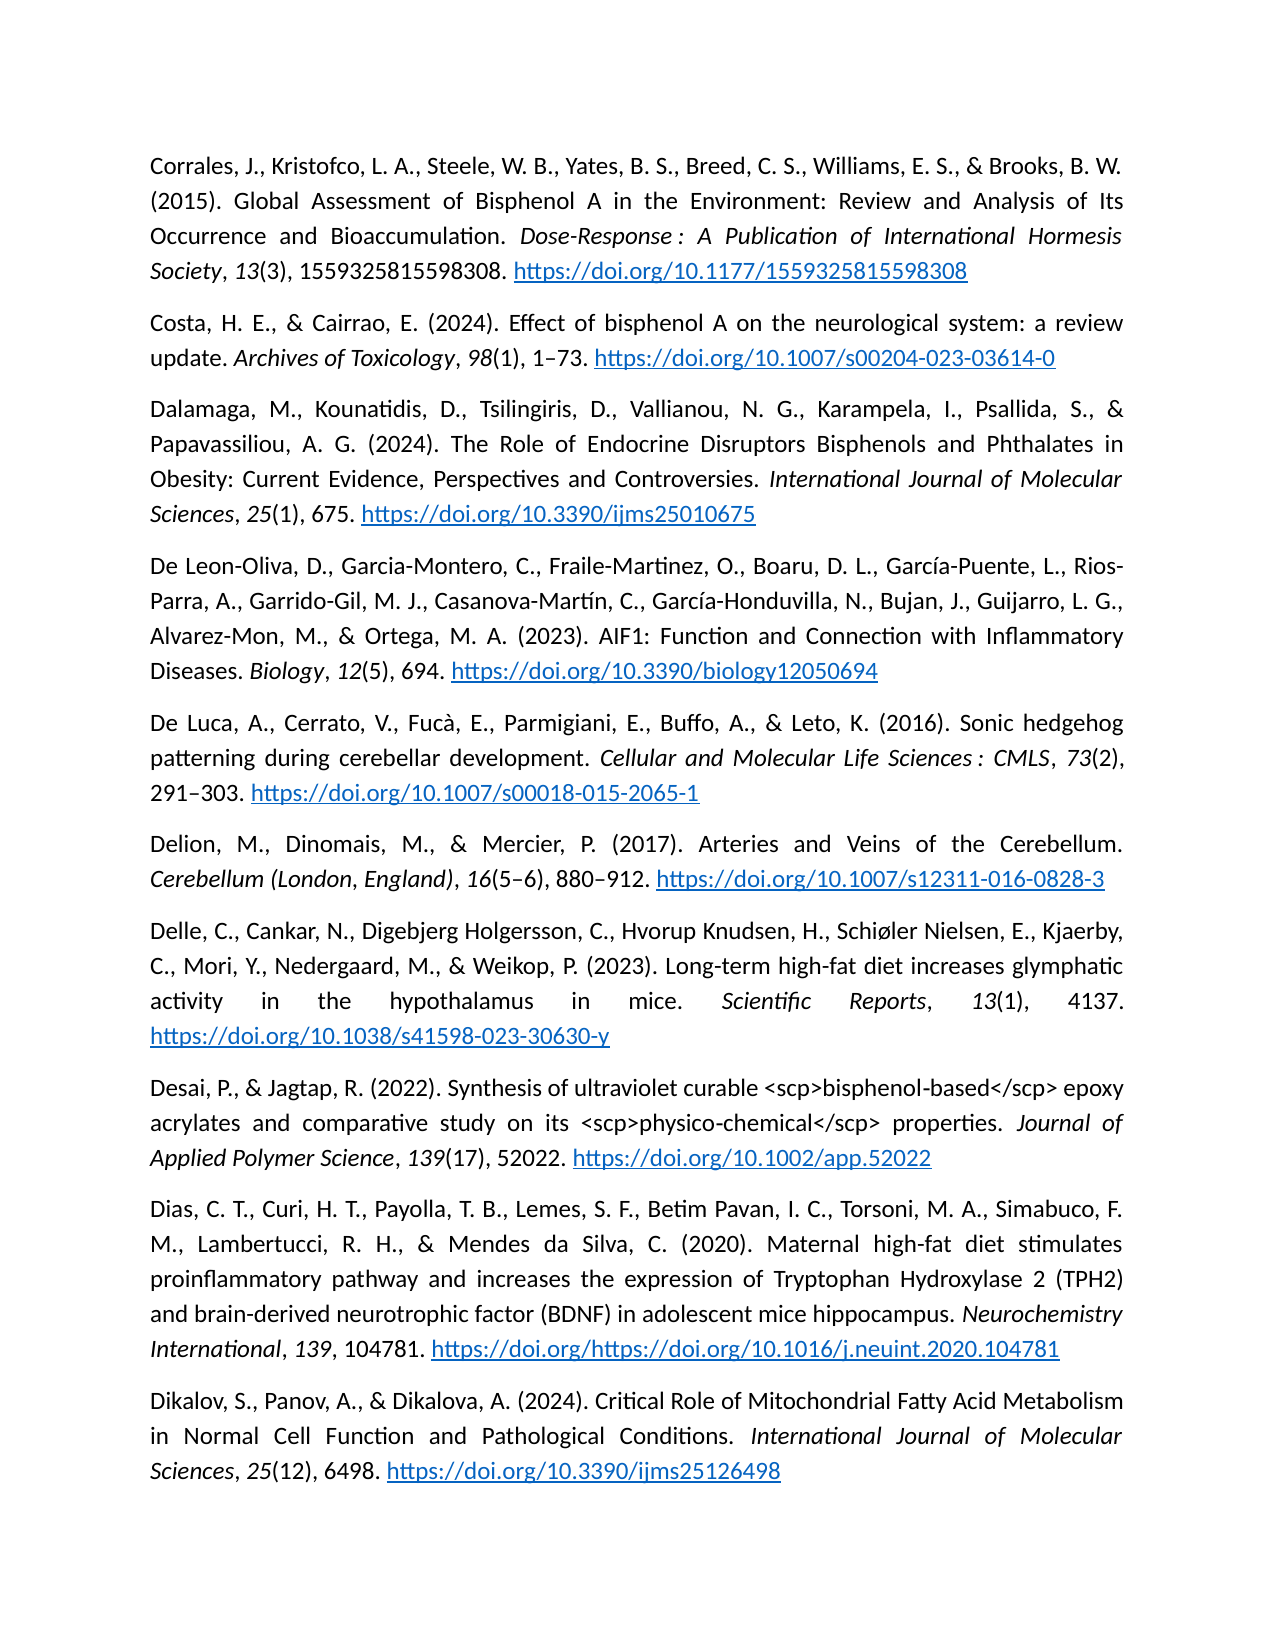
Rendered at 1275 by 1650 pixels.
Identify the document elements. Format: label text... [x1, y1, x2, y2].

text Delle, C., Cankar, N., Digebjerg Holgersson, C., Hvorup Knudsen, H., Schiøler Nielsen, E., Kjaerby, C., Mori, Y., Nedergaard, M., & Weikop, P. (2023). Long-term high-fat diet increases glymphatic activity in the hypothalamus in mice. Scientific Reports, 13(1), 4137. https://doi.org/10.1038/s41598-023-30630-y [150, 915, 1125, 1051]
text De Leon-Oliva, D., Garcia-Montero, C., Fraile-Martinez, O., Boaru, D. L., García-Puente, L., Rios-Parra, A., Garrido-Gil, M. J., Casanova-Martín, C., García-Honduvilla, N., Bujan, J., Guijarro, L. G., Alvarez-Mon, M., & Ortega, M. A. (2023). AIF1: Function and Connection with Inflammatory Diseases. Biology, 12(5), 694. https://doi.org/10.3390/biology12050694 [150, 550, 1125, 686]
text Dias, C. T., Curi, H. T., Payolla, T. B., Lemes, S. F., Betim Pavan, I. C., Torsoni, M. A., Simabuco, F. M., Lambertucci, R. H., & Mendes da Silva, C. (2020). Maternal high-fat diet stimulates proinflammatory pathway and increases the expression of Tryptophan Hydroxylase 2 (TPH2) and brain-derived neurotrophic factor (BDNF) in adolescent mice hippocampus. Neurochemistry International, 139, 104781. https://doi.org/https://doi.org/10.1016/j.neuint.2020.104781 [150, 1193, 1125, 1364]
text De Luca, A., Cerrato, V., Fucà, E., Parmigiani, E., Buffo, A., & Leto, K. (2016). Sonic hedgehog patterning during cerebellar development. Cellular and Molecular Life Sciences : CMLS, 73(2), 291–303. https://doi.org/10.1007/s00018-015-2065-1 [150, 707, 1125, 807]
text Dalamaga, M., Kounatidis, D., Tsilingiris, D., Vallianou, N. G., Karampela, I., Psallida, S., & Papavassiliou, A. G. (2024). The Role of Endocrine Disruptors Bisphenols and Phthalates in Obesity: Current Evidence, Perspectives and Controversies. International Journal of Molecular Sciences, 25(1), 675. https://doi.org/10.3390/ijms25010675 [150, 393, 1125, 529]
text Delion, M., Dinomais, M., & Mercier, P. (2017). Arteries and Veins of the Cerebellum. Cerebellum (London, England), 16(5–6), 880–912. https://doi.org/10.1007/s12311-016-0828-3 [150, 828, 1125, 894]
text Costa, H. E., & Cairrao, E. (2024). Effect of bisphenol A on the neurological system: a review update. Archives of Toxicology, 98(1), 1–73. https://doi.org/10.1007/s00204-023-03614-0 [150, 307, 1125, 372]
text Desai, P., & Jagtap, R. (2022). Synthesis of ultraviolet curable <scp>bisphenol‐based</scp> epoxy acrylates and comparative study on its <scp>physico‐chemical</scp> properties. Journal of Applied Polymer Science, 139(17), 52022. https://doi.org/10.1002/app.52022 [150, 1072, 1125, 1172]
text Dikalov, S., Panov, A., & Dikalova, A. (2024). Critical Role of Mitochondrial Fatty Acid Metabolism in Normal Cell Function and Pathological Conditions. International Journal of Molecular Sciences, 25(12), 6498. https://doi.org/10.3390/ijms25126498 [150, 1385, 1125, 1486]
text Corrales, J., Kristofco, L. A., Steele, W. B., Yates, B. S., Breed, C. S., Williams, E. S., & Brooks, B. W. (2015). Global Assessment of Bisphenol A in the Environment: Review and Analysis of Its Occurrence and Bioaccumulation. Dose-Response : A Publication of International Hormesis Society, 13(3), 1559325815598308. https://doi.org/10.1177/1559325815598308 [150, 150, 1125, 286]
